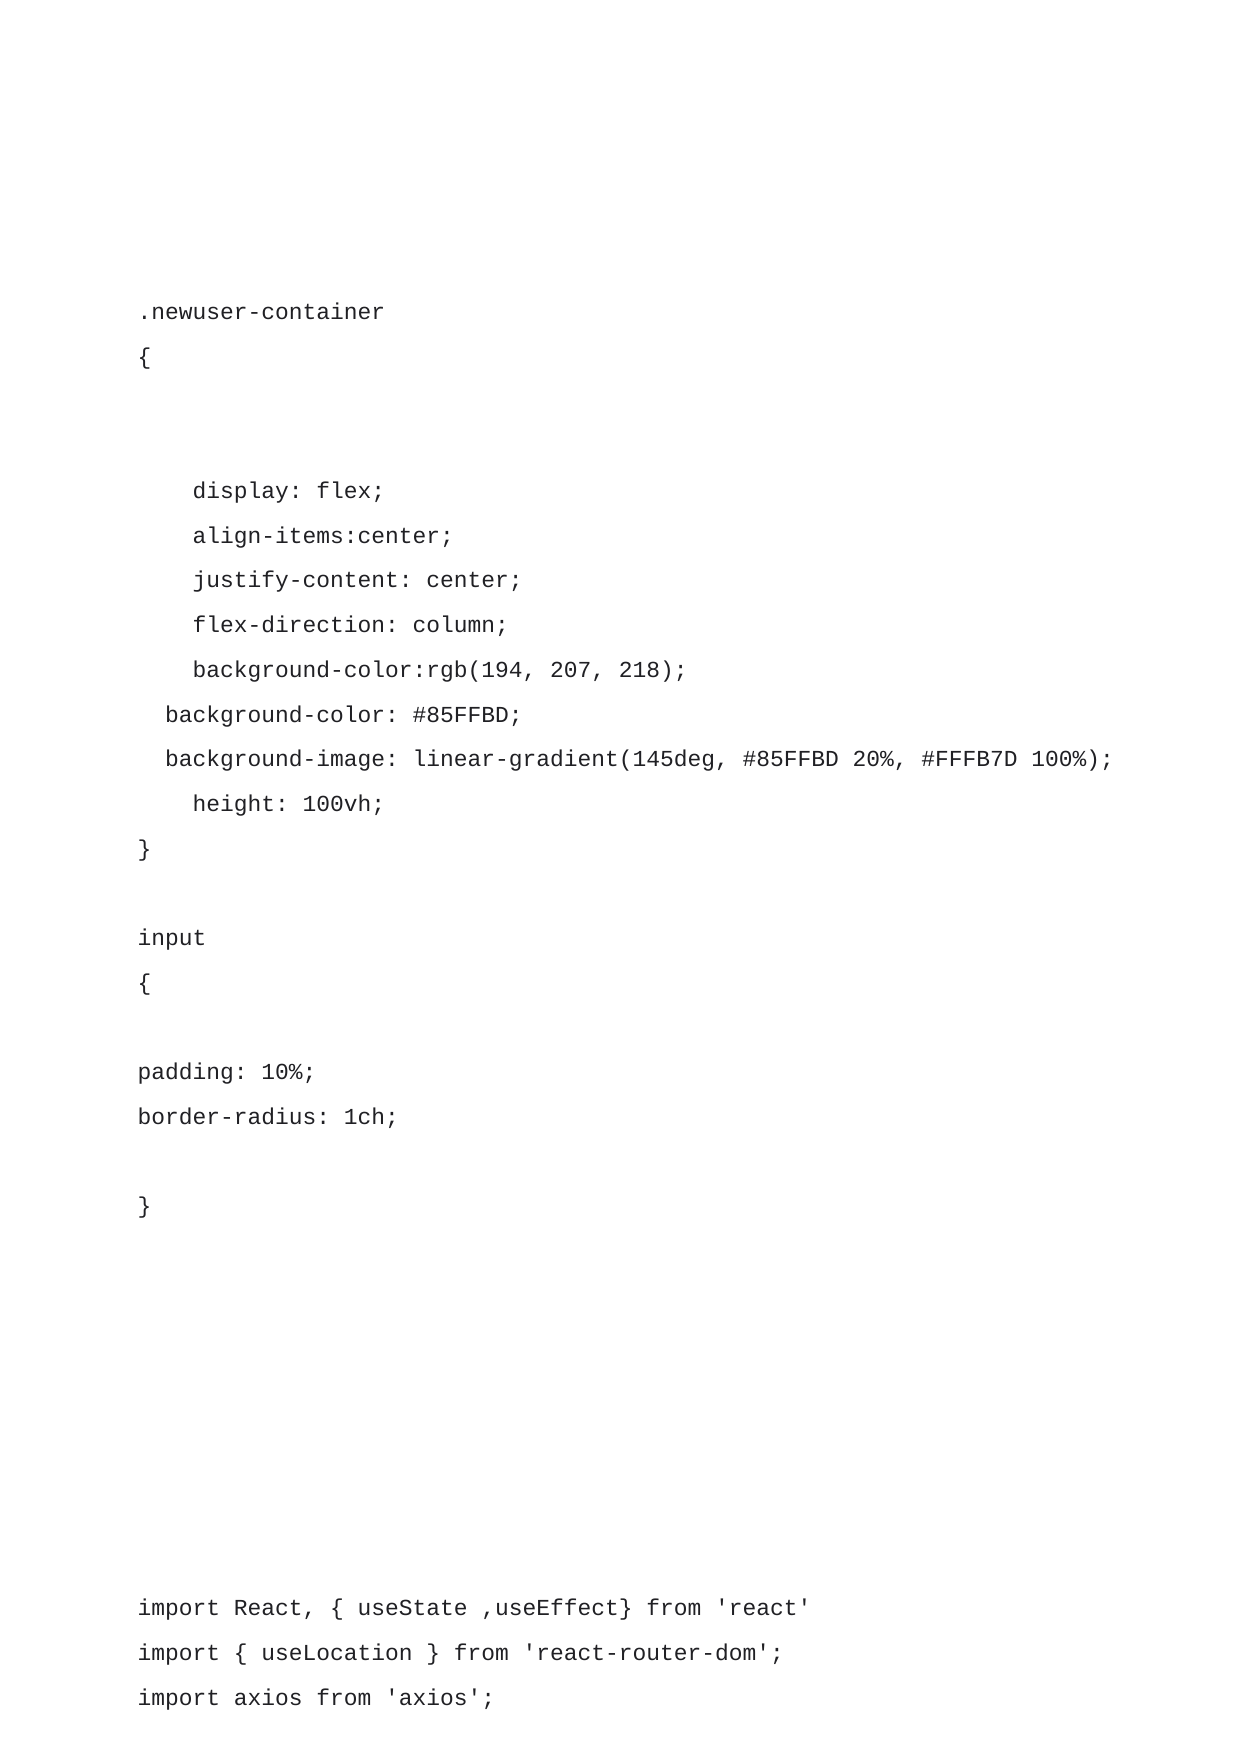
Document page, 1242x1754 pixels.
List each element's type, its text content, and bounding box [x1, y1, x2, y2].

text background-color: #85FFBD; [137, 703, 1179, 729]
text } [137, 1194, 1179, 1220]
text import axios from 'axios'; [137, 1686, 1179, 1712]
text } [137, 837, 1179, 863]
text { [137, 971, 1179, 997]
text height: 100vh; [137, 792, 1179, 818]
text display: flex; [137, 479, 1179, 505]
text { [137, 345, 1179, 371]
text input [137, 926, 1179, 952]
text .newuser-container [137, 301, 1179, 327]
text background-image: linear-gradient(145deg, #85FFBD 20%, #FFFB7D 100%); [137, 748, 1179, 773]
text import React, { useState ,useEffect} from 'react' [137, 1597, 1179, 1623]
text justify-content: center; [137, 569, 1179, 595]
text padding: 10%; [137, 1060, 1179, 1086]
text background-color:rgb(194, 207, 218); [137, 658, 1179, 684]
text align-items:center; [137, 524, 1179, 550]
text flex-direction: column; [137, 613, 1179, 639]
text import { useLocation } from 'react-router-dom'; [137, 1641, 1179, 1667]
text border-radius: 1ch; [137, 1105, 1179, 1131]
